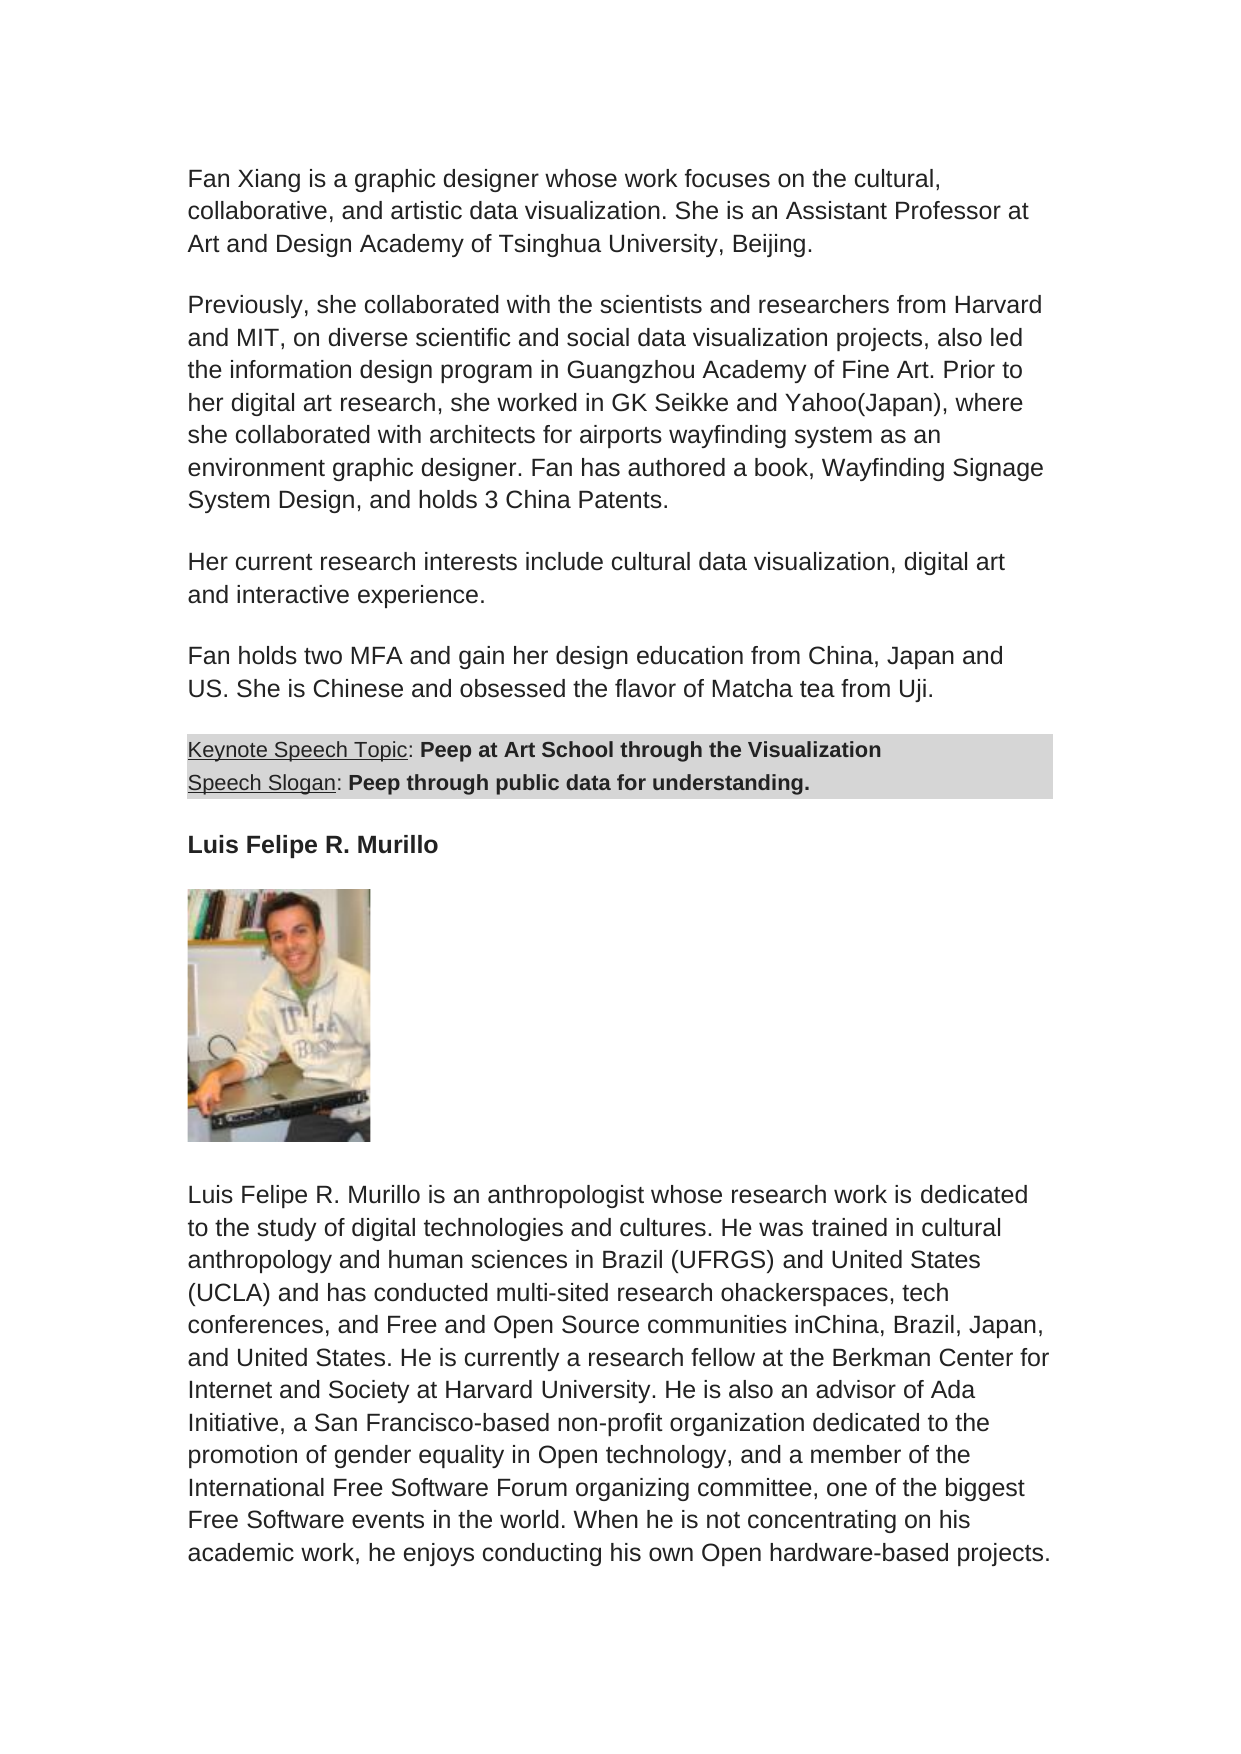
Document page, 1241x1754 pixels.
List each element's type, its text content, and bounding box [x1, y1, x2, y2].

text Her current research interests include cultural data visualization, digital art and interactive experience. [187, 545, 1053, 610]
text Keynote Speech Topic: Peep at Art School through the Visualization [187, 734, 1053, 766]
text Luis Felipe R. Murillo [187, 828, 1053, 860]
text Fan holds two MFA and gain her design education from China, Japan and US. She is Chinese and obsessed the flavor of Matcha tea from Uji. [187, 639, 1053, 704]
text Fan Xiang is a graphic designer whose work focuses on the cultural, collaborative, and artistic data visualization. She is an Assistant Professor at Art and Design Academy of Tsinghua University, Beijing. [187, 162, 1053, 259]
text Luis Felipe R. Murillo is an anthropologist whose research work is dedicated to the study of digital technologies and cultures. He was trained in cultural anthropology and human sciences in Brazil (UFRGS) and United States (UCLA) and has conducted multi-sited research ohackerspaces, tech conferences, and Free and Open Source communities inChina, Brazil, Japan, and United States. He is currently a research fellow at the Berkman Center for Internet and Society at Harvard University. He is also an advisor of Ada Initiative, a San Francisco-based non-profit organization dedicated to the promotion of gender equality in Open technology, and a member of the International Free Software Forum organizing committee, one of the biggest Free Software events in the world. When he is not concentrating on his academic work, he enjoys conducting his own Open hardware-based projects. [187, 1179, 1053, 1569]
text Previously, she collaborated with the scientists and researchers from Harvard and MIT, on diverse scientific and social data visualization projects, also led the information design program in Guangzhou Academy of Fine Art. Prior to her digital art research, she worked in GK Seikke and Yahoo(Japan), where she collaborated with architects for airports wayfinding system as an environment graphic designer. Fan has authored a book, Wayfinding Signage System Design, and holds 3 China Patents. [187, 289, 1053, 516]
picture [187, 889, 371, 1142]
text Speech Slogan: Peep through public data for understanding. [187, 766, 1053, 799]
